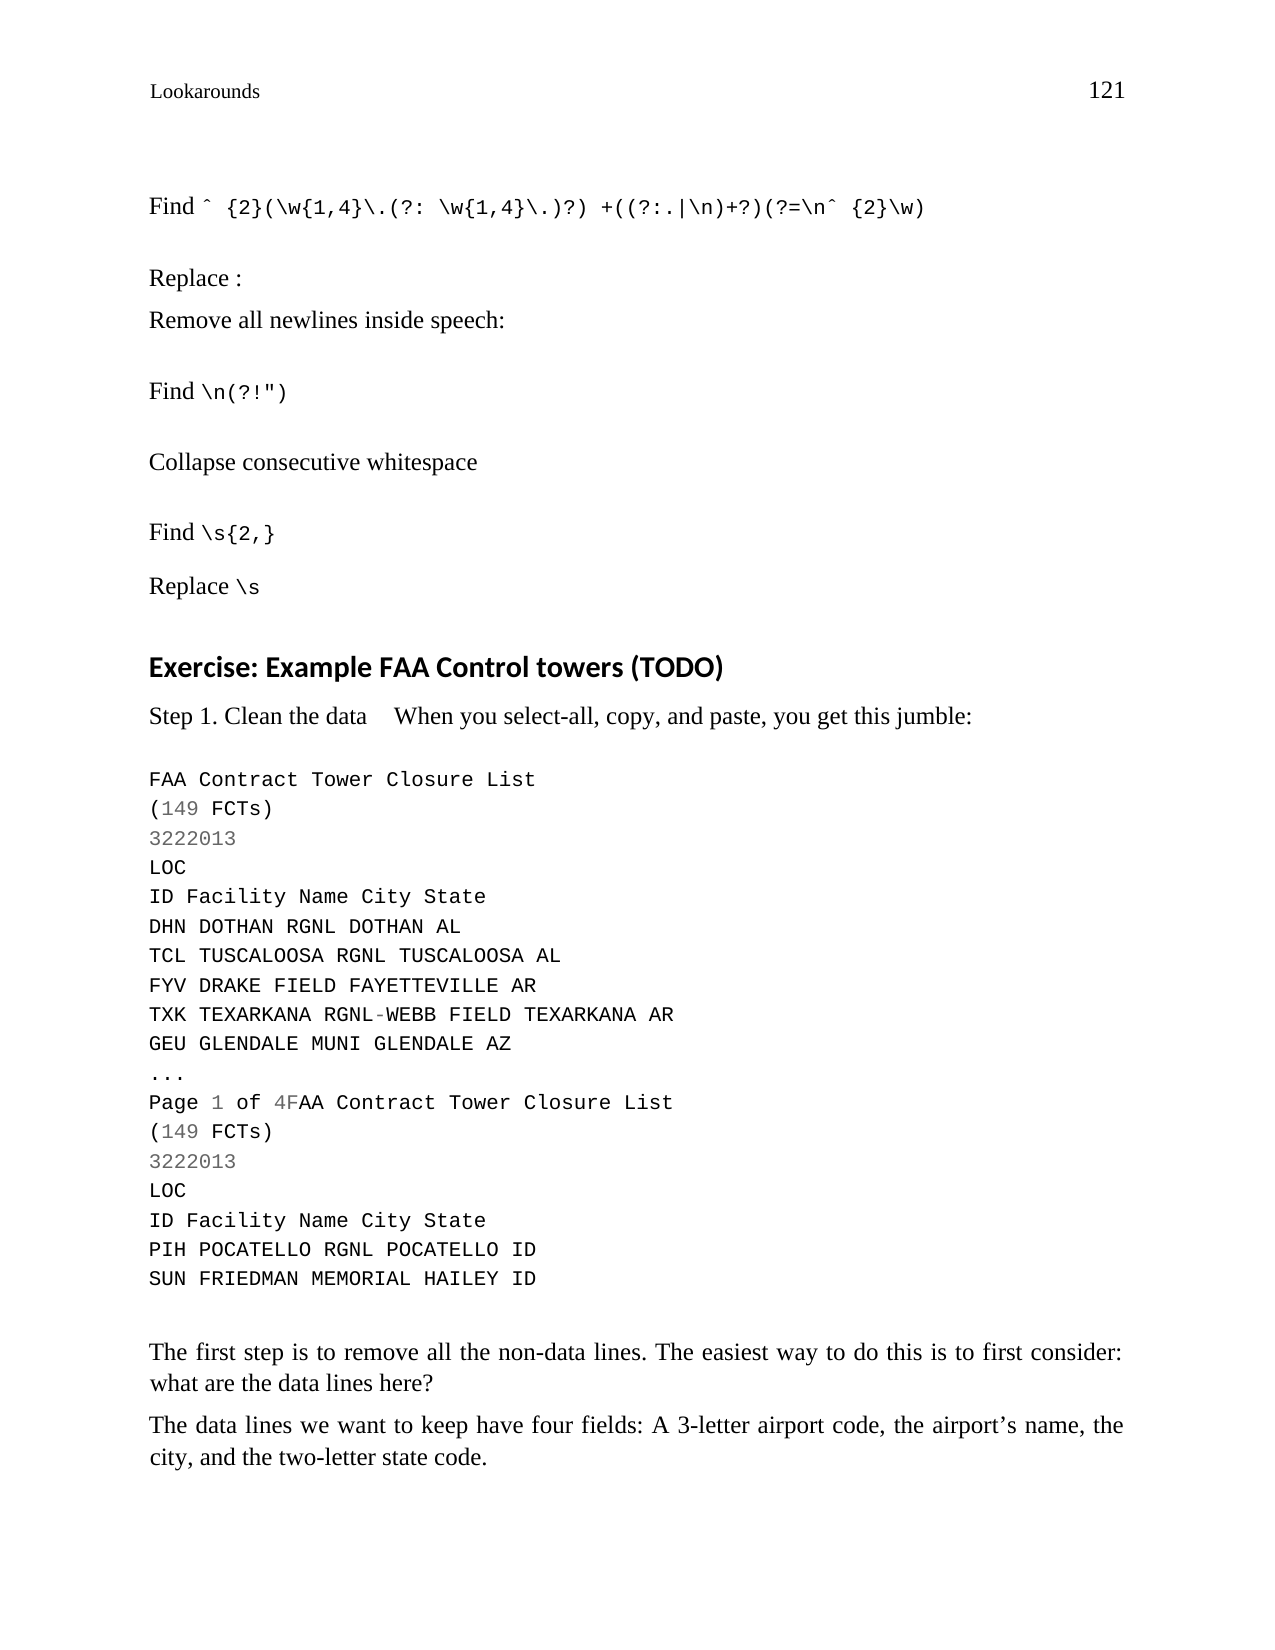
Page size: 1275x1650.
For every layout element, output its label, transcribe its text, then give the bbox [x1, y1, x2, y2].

text LOC [148, 1180, 1074, 1204]
text PIH POCATELLO RGNL POCATELLO ID [148, 1239, 1074, 1263]
text The data lines we want to keep have four fields: A 3-letter airport code, the airport’s name, the city, and the two-letter state code. [148, 1411, 1125, 1470]
text Find \n(?!") [148, 376, 1074, 406]
subtitle Exercise: Example FAA Control towers (TODO) [148, 648, 1126, 685]
text TCL TUSCALOOSA RGNL TUSCALOOSA AL [148, 945, 1074, 969]
text ... [148, 1063, 1074, 1086]
text Replace \s [148, 571, 1126, 601]
text Replace : [148, 263, 1125, 292]
text DHN DOTHAN RGNL DOTHAN AL [148, 916, 1074, 939]
text Step 1. Clean the data When you select-all, copy, and paste, you get this jumble: [148, 701, 1126, 729]
text Remove all newlines inside speech: [148, 305, 1125, 334]
text The first step is to remove all the non-data lines. The easiest way to do this is to first consider: what are the data lines here? [148, 1337, 1125, 1397]
text ID Facility Name City State [148, 886, 1074, 910]
text (149 FCTs) [148, 1121, 1074, 1145]
text ID Facility Name City State [148, 1210, 1074, 1233]
text SUN FRIEDMAN MEMORIAL HAILEY ID [148, 1268, 1074, 1292]
text FAA Contract Tower Closure List [148, 769, 1074, 792]
text (149 FCTs) [148, 798, 1074, 822]
text 3222013 [148, 1151, 427, 1174]
text Find ˆ {2}(\w{1,4}\.(?: \w{1,4}\.)?) +((?:.|\n)+?)(?=\nˆ {2}\w) [148, 191, 1074, 221]
text Collapse consecutive whitespace [148, 447, 1125, 476]
text 3222013 [148, 828, 427, 851]
text LOC [148, 857, 1074, 881]
text Page 1 of 4FAA Contract Tower Closure List [148, 1092, 1074, 1116]
text FYV DRAKE FIELD FAYETTEVILLE AR [148, 974, 1074, 998]
text TXK TEXARKANA RGNL-WEBB FIELD TEXARKANA AR [148, 1004, 1074, 1028]
text Find \s{2,} [148, 517, 1074, 547]
text GEU GLENDALE MUNI GLENDALE AZ [148, 1033, 1074, 1057]
